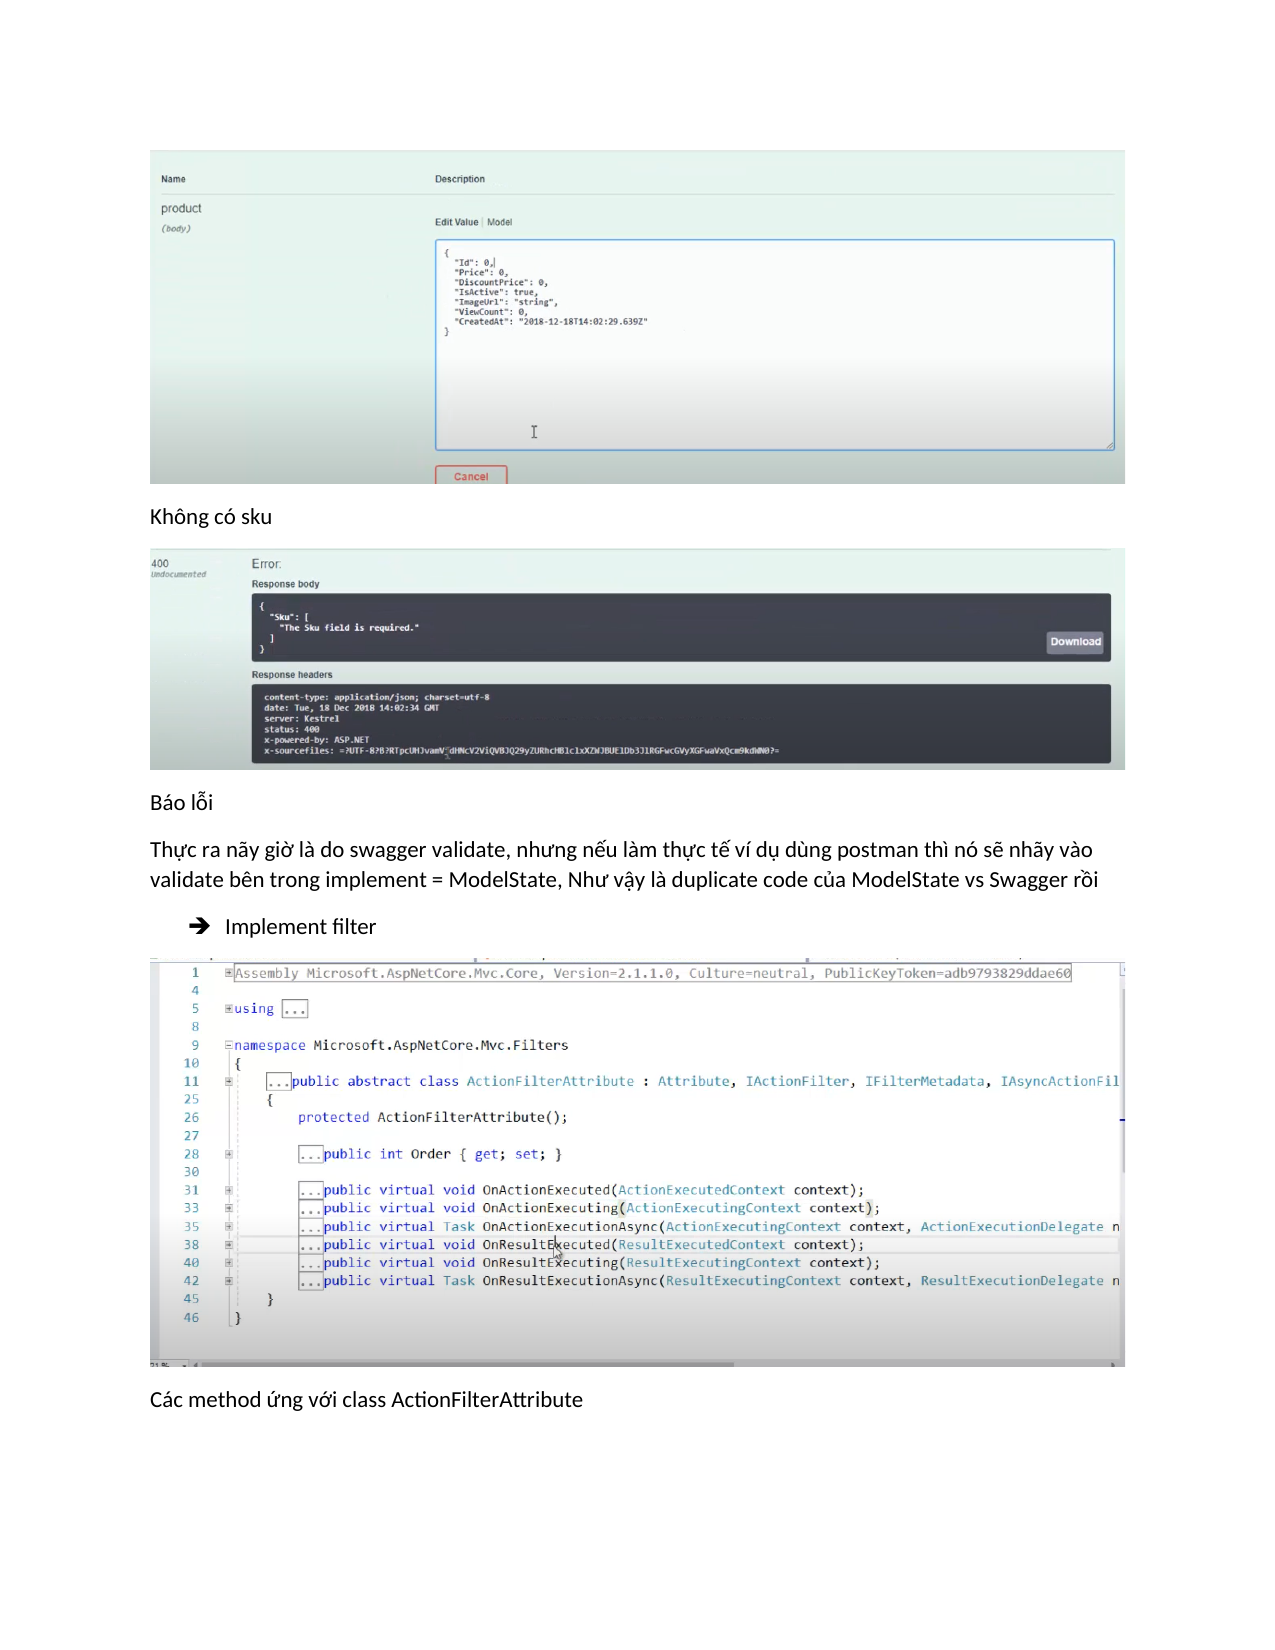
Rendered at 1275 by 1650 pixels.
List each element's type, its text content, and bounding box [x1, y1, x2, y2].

text Không có sku [150, 502, 1125, 530]
picture [150, 150, 1125, 484]
text Báo lỗi [150, 788, 1125, 816]
list Implement filter [187, 912, 1125, 940]
picture [150, 958, 1125, 1367]
picture [150, 548, 1125, 770]
text Thực ra nãy giờ là do swagger validate, nhưng nếu làm thực tế ví dụ dùng postman thì nó sẽ nhãy vào validate bên trong implement = ModelState, Như vậy là duplicate code của ModelState vs Swagger rồi [150, 835, 1125, 893]
text Các method ứng với class ActionFilterAttribute [150, 1385, 1125, 1413]
